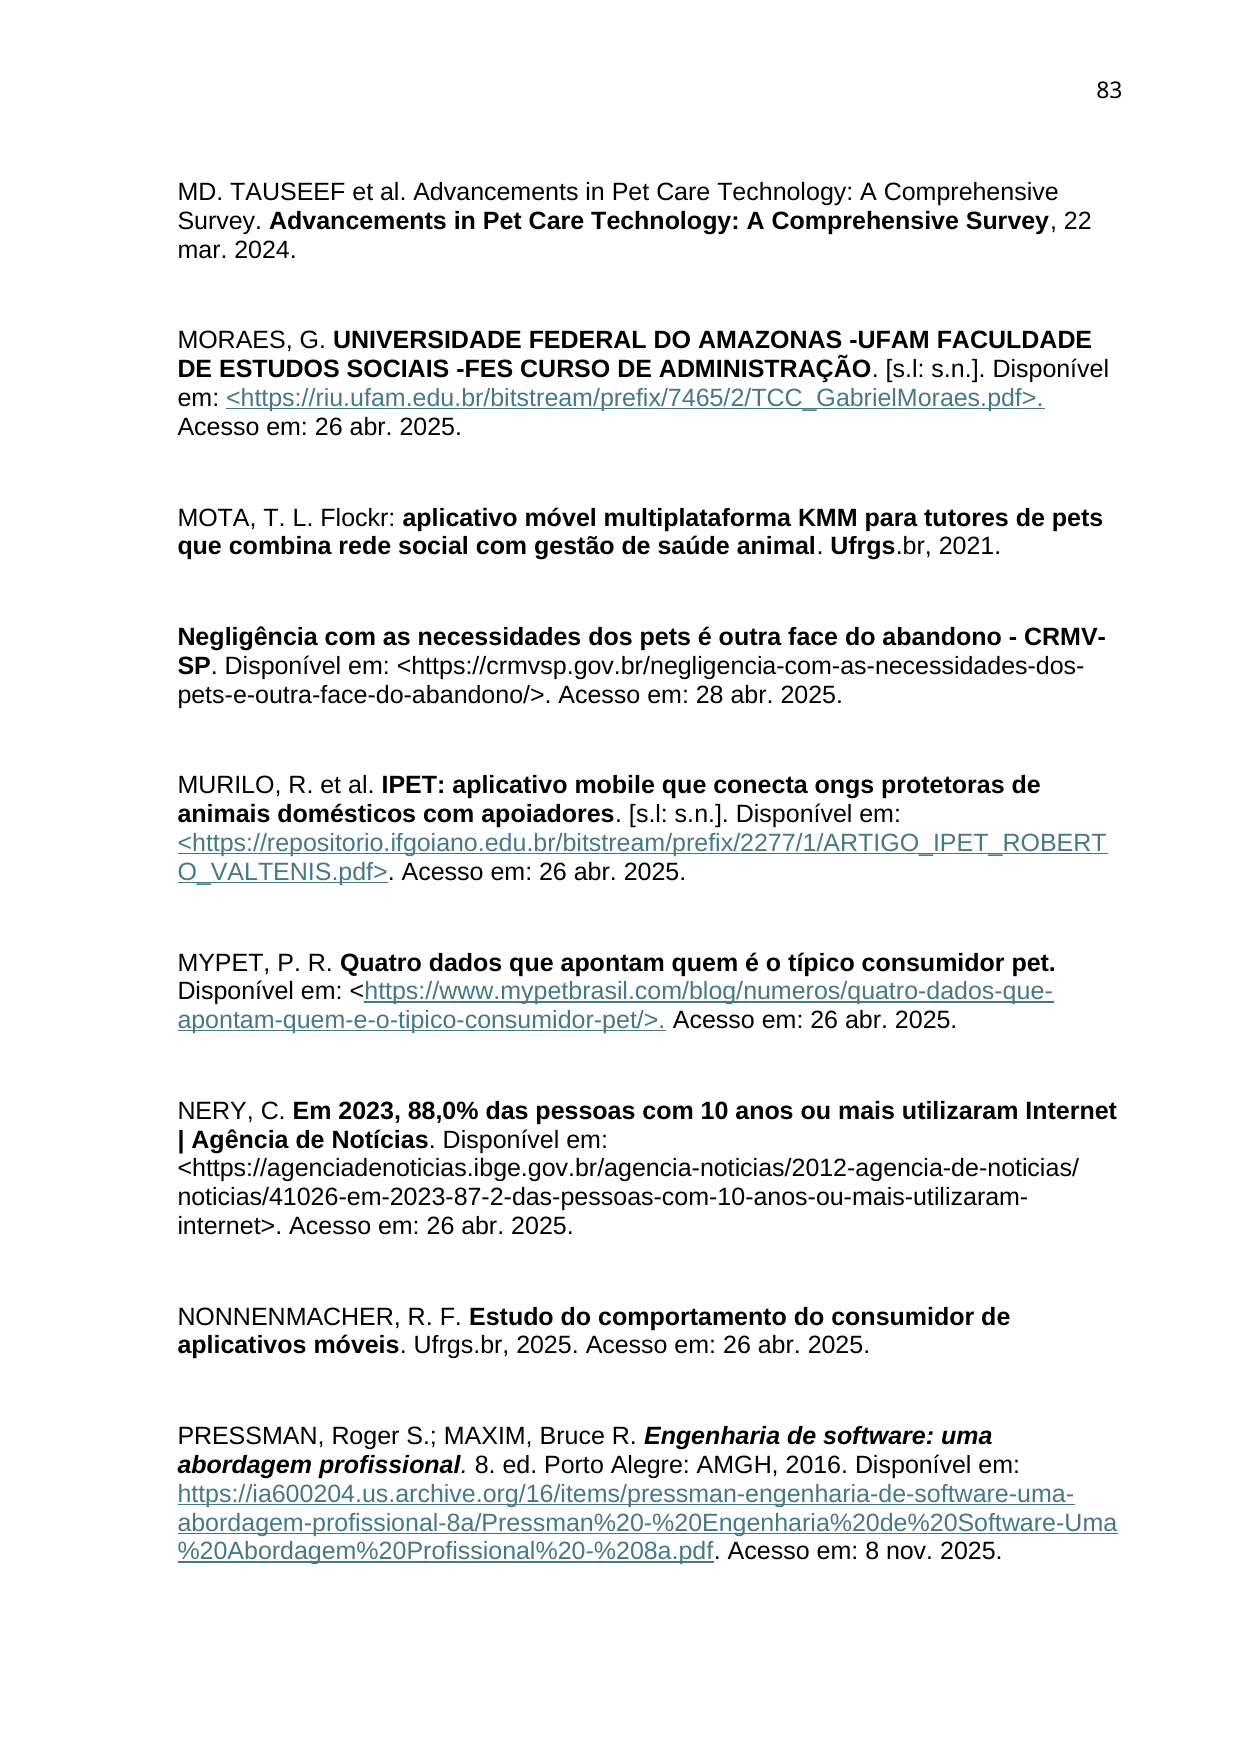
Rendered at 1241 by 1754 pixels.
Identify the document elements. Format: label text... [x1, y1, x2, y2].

text NERY, C. Em 2023, 88,0% das pessoas com 10 anos ou mais utilizaram Internet | Agência de Notícias. Disponível em: <https://agenciadenoticias.ibge.gov.br/agencia-noticias/2012-agencia-de-noticias/noticias/41026-em-2023-87-2-das-pessoas-com-10-anos-ou-mais-utilizaram-internet>. Acesso em: 26 abr. 2025. [177, 1096, 1122, 1240]
text MORAES, G. UNIVERSIDADE FEDERAL DO AMAZONAS -UFAM FACULDADE DE ESTUDOS SOCIAIS -FES CURSO DE ADMINISTRAÇÃO. [s.l: s.n.]. Disponível em: <https://riu.ufam.edu.br/bitstream/prefix/7465/2/TCC_GabrielMoraes.pdf>. Acesso em: 26 abr. 2025. [177, 326, 1122, 441]
text MYPET, P. R. Quatro dados que apontam quem é o típico consumidor pet. Disponível em: <https://www.mypetbrasil.com/blog/numeros/quatro-dados-que-apontam-quem-e-o-tipico-consumidor-pet/>. Acesso em: 26 abr. 2025. [177, 948, 1122, 1034]
text Negligência com as necessidades dos pets é outra face do abandono - CRMV-SP. Disponível em: <https://crmvsp.gov.br/negligencia-com-as-necessidades-dos-pets-e-outra-face-do-abandono/>. Acesso em: 28 abr. 2025. [177, 622, 1122, 708]
text NONNENMACHER, R. F. Estudo do comportamento do consumidor de aplicativos móveis. Ufrgs.br, 2025. Acesso em: 26 abr. 2025. [177, 1302, 1122, 1359]
text PRESSMAN, Roger S.; MAXIM, Bruce R. Engenharia de software: uma abordagem profissional. 8. ed. Porto Alegre: AMGH, 2016. Disponível em: https://ia600204.us.archive.org/16/items/pressman-engenharia-de-software-uma-abordagem-profissional-8a/Pressman%20-%20Engenharia%20de%20Software-Uma%20Abordagem%20Profissional%20-%208a.pdf. Acesso em: 8 nov. 2025. [177, 1421, 1122, 1565]
text MURILO, R. et al. IPET: aplicativo mobile que conecta ongs protetoras de animais domésticos com apoiadores. [s.l: s.n.]. Disponível em: <https://repositorio.ifgoiano.edu.br/bitstream/prefix/2277/1/ARTIGO_IPET_ROBERTO_VALTENIS.pdf>. Acesso em: 26 abr. 2025. [177, 771, 1122, 886]
text MOTA, T. L. Flockr: aplicativo móvel multiplataforma KMM para tutores de pets que combina rede social com gestão de saúde animal. Ufrgs.br, 2021. [177, 503, 1122, 560]
text ‌MD. TAUSEEF et al. Advancements in Pet Care Technology: A Comprehensive Survey. Advancements in Pet Care Technology: A Comprehensive Survey, 22 mar. 2024. [177, 177, 1122, 263]
